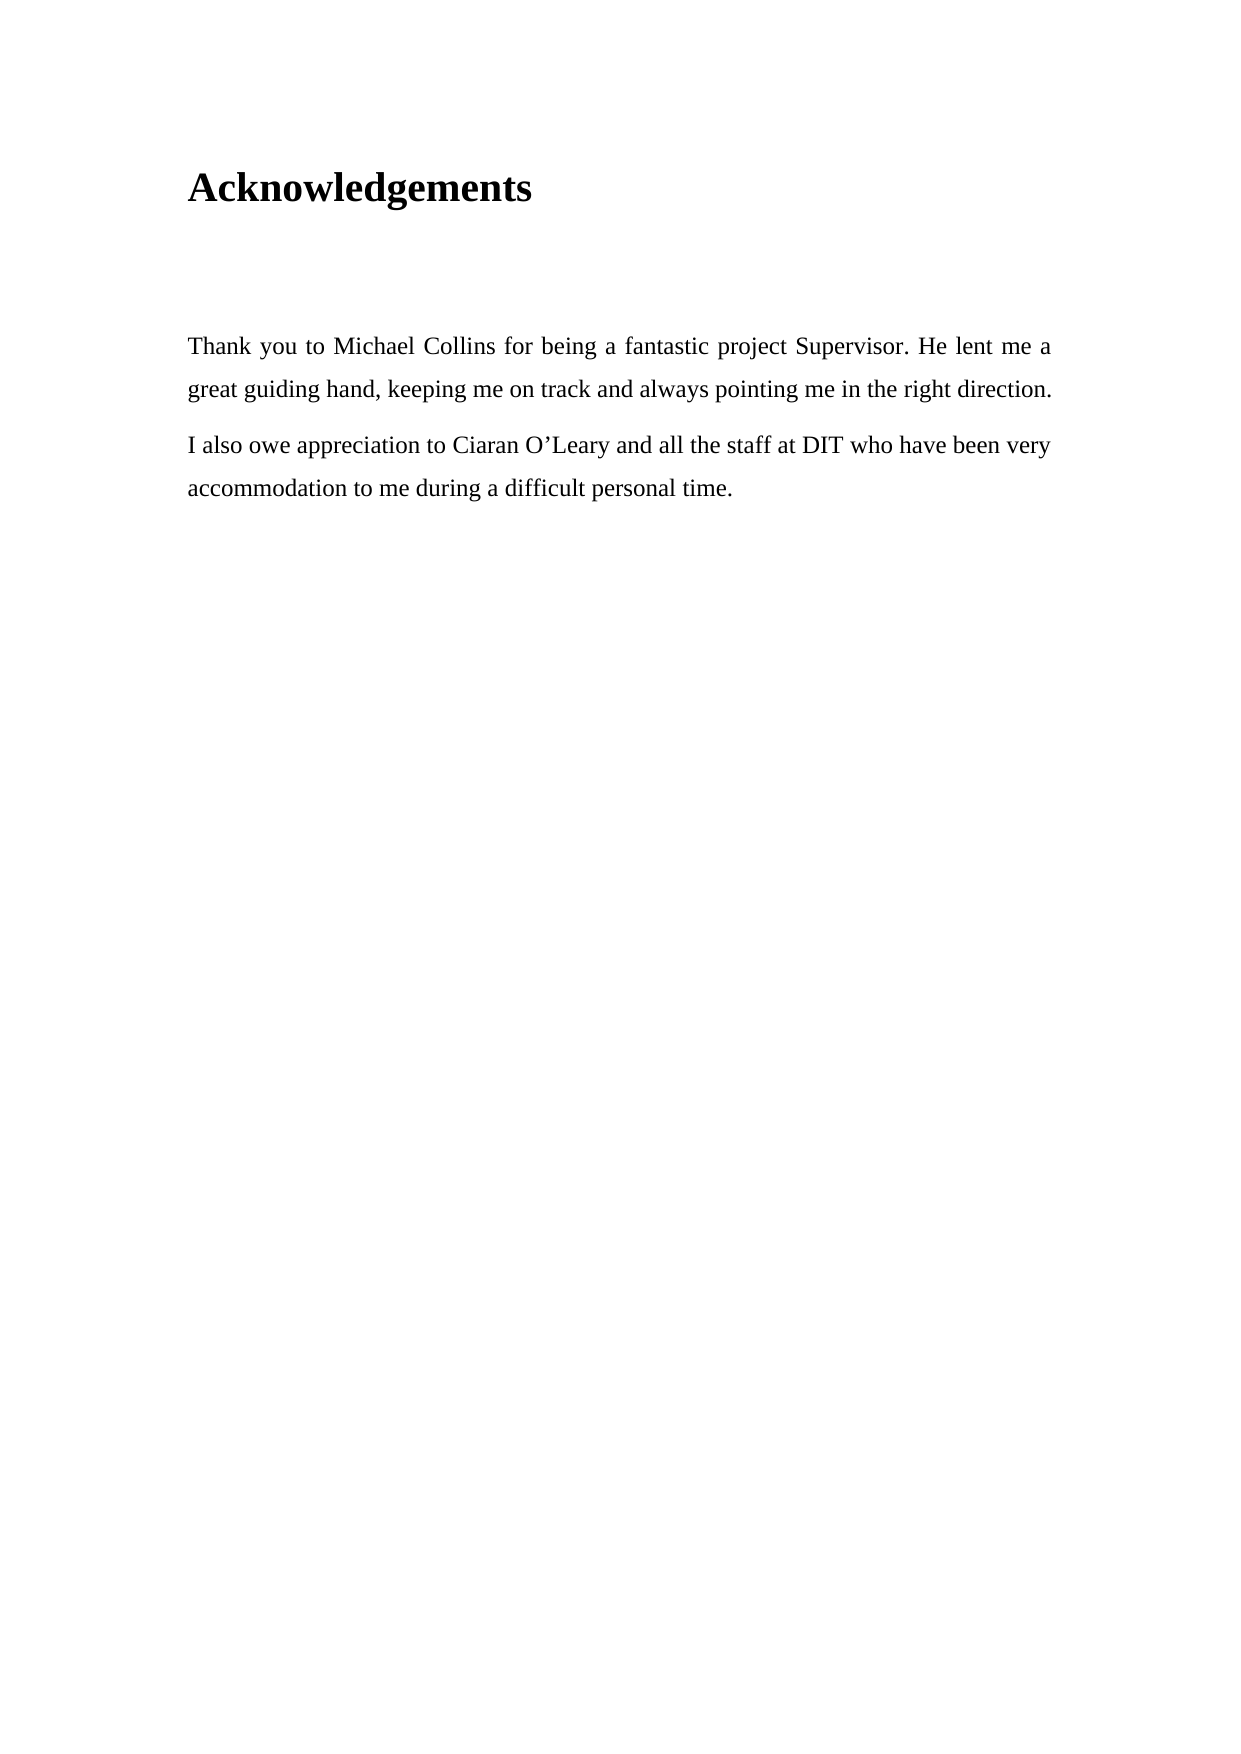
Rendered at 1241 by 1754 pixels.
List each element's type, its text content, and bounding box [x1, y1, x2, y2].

text I also owe appreciation to Ciaran O’Leary and all the staff at DIT who have been very accommodation to me during a difficult personal time. [187, 430, 1053, 502]
text Thank you to Michael Collins for being a fantastic project Supervisor. He lent me a great guiding hand, keeping me on track and always pointing me in the right direction. [187, 331, 1053, 403]
subtitle Acknowledgements [187, 162, 1053, 210]
